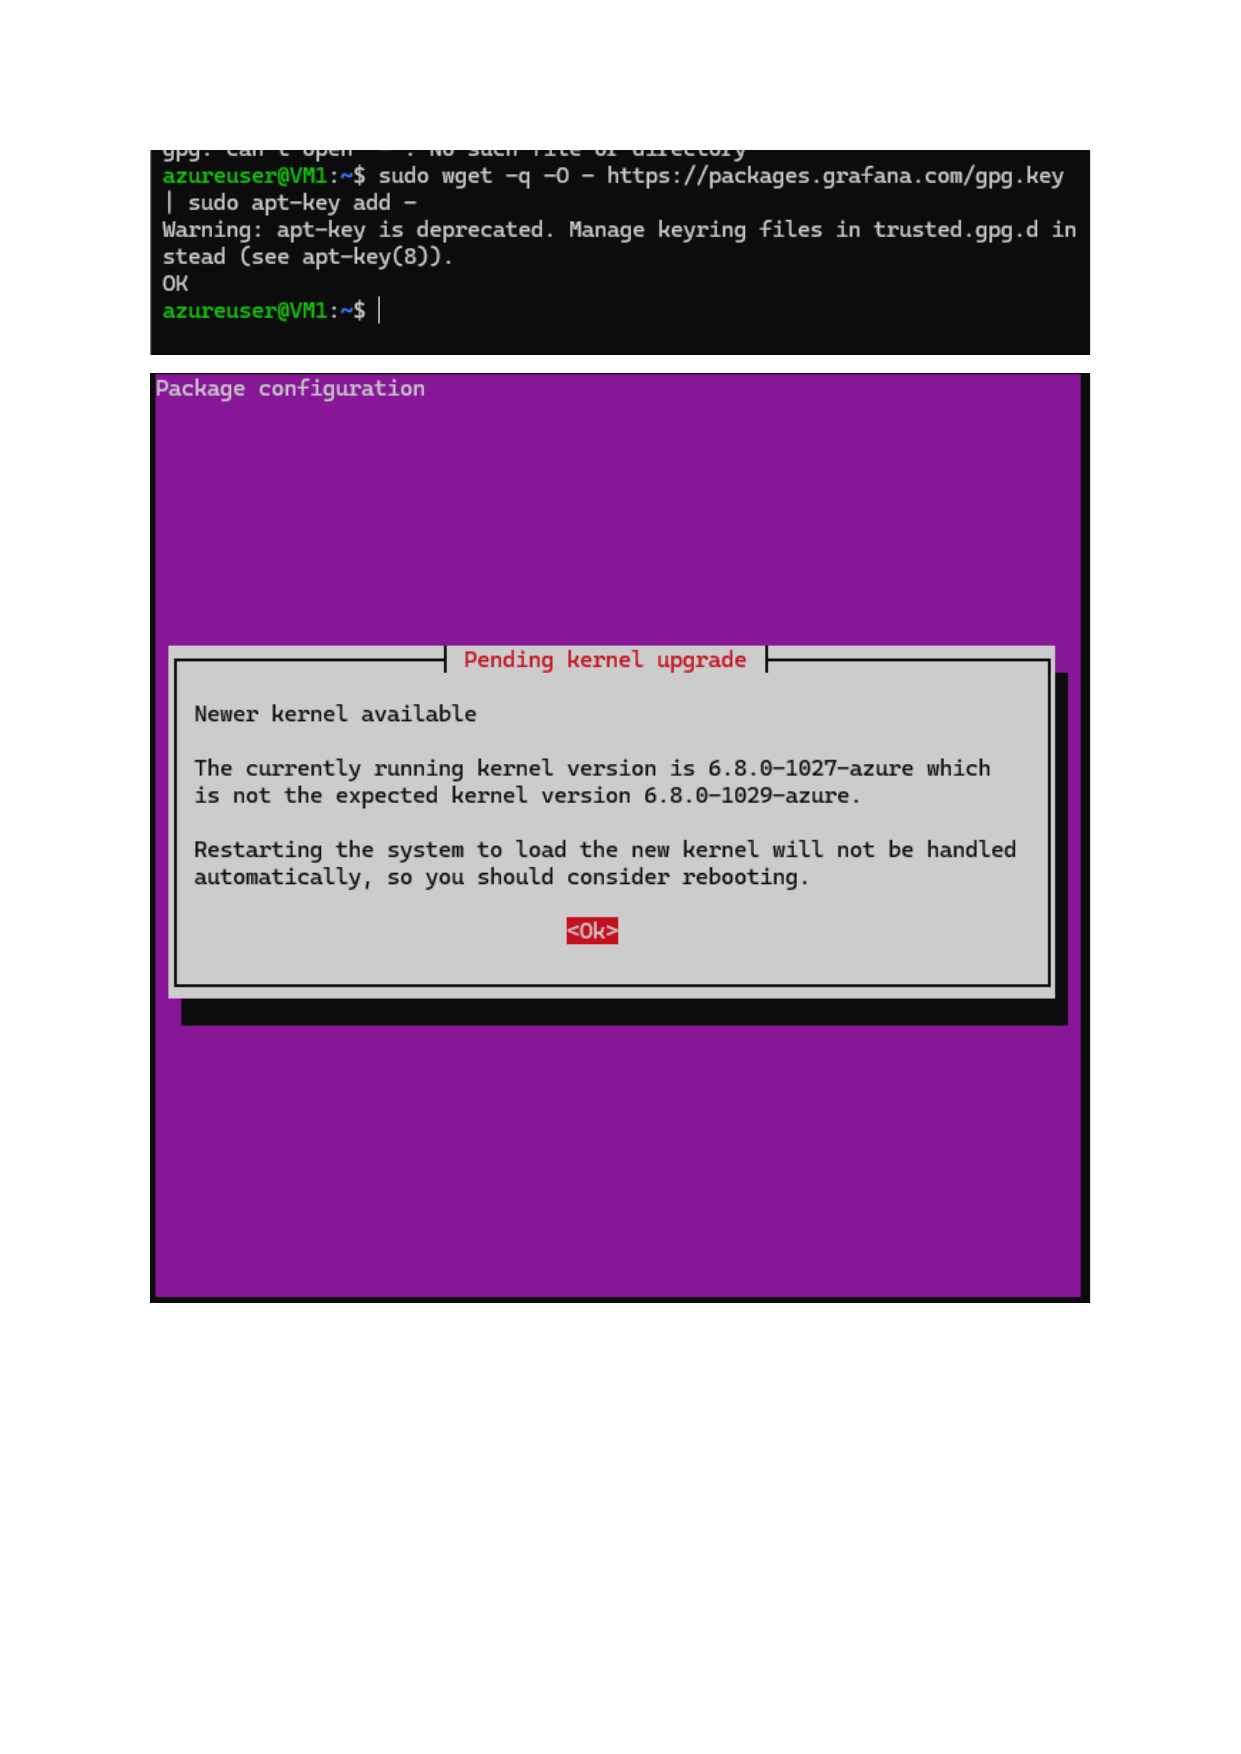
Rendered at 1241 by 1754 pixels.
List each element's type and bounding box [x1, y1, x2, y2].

picture [150, 150, 1091, 355]
picture [150, 373, 1091, 1303]
